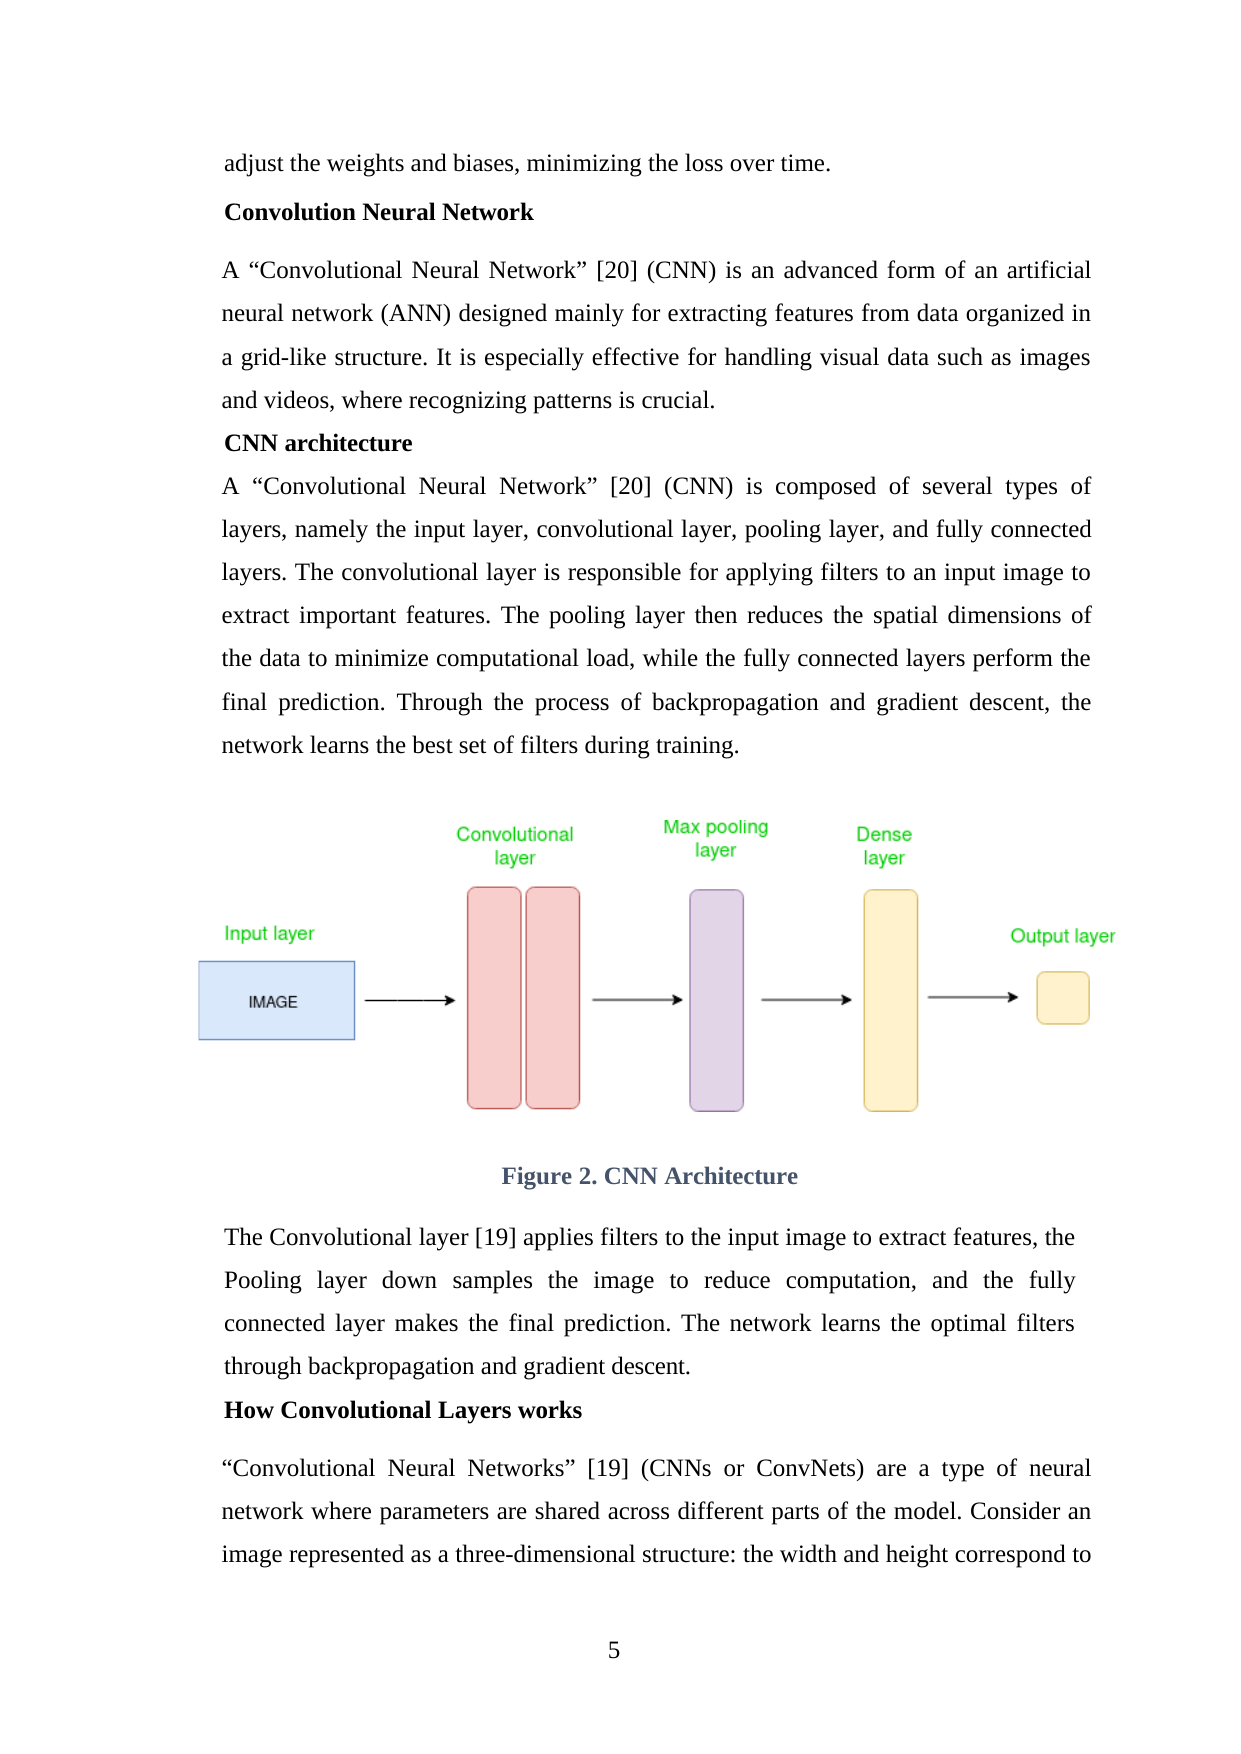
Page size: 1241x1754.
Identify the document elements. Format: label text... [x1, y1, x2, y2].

picture [198, 820, 1116, 1112]
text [224, 148, 1092, 176]
text Convolution Neural Network [224, 197, 1092, 226]
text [221, 1453, 1092, 1568]
text How Convolutional Layers works [224, 1395, 1092, 1424]
text The Convolutional layer [19] applies filters to the input image to extract features, the Pooling layer down samples the image to reduce computation, and the fully connected layer makes the final prediction. The network learns the optimal filters through backpropagation and gradient descent. [224, 1222, 1076, 1380]
text CNN architecture [224, 428, 1092, 457]
text Figure 2. CNN Architecture [224, 1161, 1075, 1190]
text A “Convolutional Neural Network” [20] (CNN) is composed of several types of layers, namely the input layer, convolutional layer, pooling layer, and fully connected layers. The convolutional layer is responsible for applying filters to an input image to extract important features. The pooling layer then reduces the spatial dimensions of the data to minimize computational load, while the fully connected layers perform the final prediction. Through the process of backpropagation and gradient descent, the network learns the best set of filters during training. [221, 471, 1092, 758]
text A “Convolutional Neural Network” [20] (CNN) is an advanced form of an artificial neural network (ANN) designed mainly for extracting features from data organized in a grid-like structure. It is especially effective for handling visual data such as images and videos, where recognizing patterns is crucial. [221, 255, 1092, 413]
